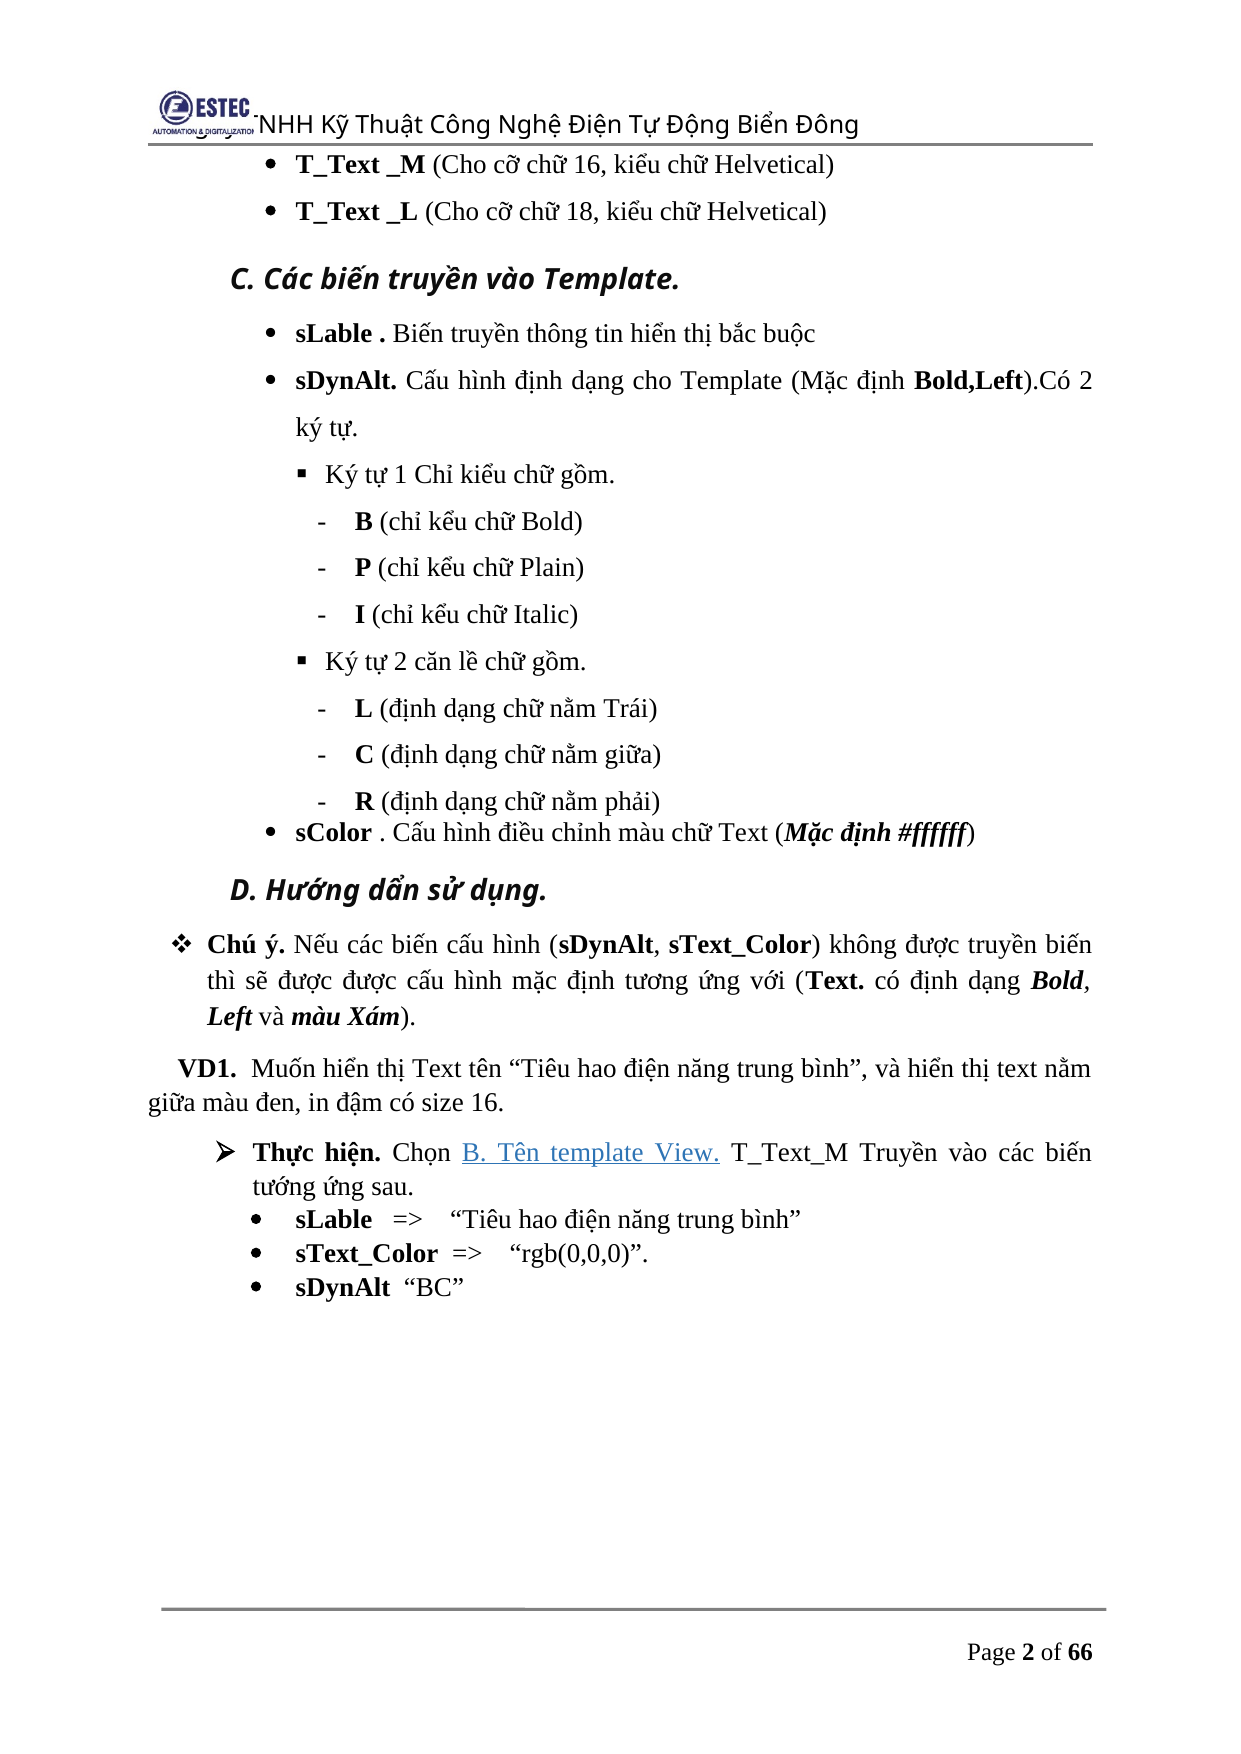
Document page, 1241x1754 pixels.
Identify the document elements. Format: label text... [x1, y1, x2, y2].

list T_Text _M (Cho cỡ chữ 16, kiểu chữ Helvetical) [266, 148, 1092, 179]
subtitle D. Hướng dẩn sử dụng. [229, 869, 1092, 908]
list T_Text _L (Cho cỡ chữ 18, kiểu chữ Helvetical) [266, 194, 1092, 226]
list R (định dạng chữ nằm phải) [317, 785, 1092, 816]
list Ký tự 1 Chỉ kiểu chữ gồm. [295, 458, 1092, 489]
list L (định dạng chữ nằm Trái) [317, 692, 1092, 723]
subtitle C. Các biến truyền vào Template. [229, 258, 1092, 298]
list Chú ý. Nếu các biến cấu hình (sDynAlt, sText_Color) không được truyền biến thì sẽ được được cấu hình mặc định tương ứng với (Text. có định dạng Bold, Left và màu Xám). [169, 928, 1092, 1031]
list C (định dạng chữ nằm giữa) [317, 738, 1092, 769]
list sDynAlt “BC” [251, 1271, 1092, 1302]
list Thực hiện. Chọn Tên template View. T_Text_M Truyền vào các biến tướng ứng sau. [215, 1136, 1092, 1201]
list sColor . Cấu hình điều chỉnh màu chữ Text (Mặc định #ffffff) [266, 816, 1092, 847]
list sLable . Biến truyền thông tin hiển thị bắc buộc [266, 318, 1092, 349]
text VD1. Muốn hiển thị Text tên “Tiêu hao điện năng trung bình”, và hiển thị text nằm giữa màu đen, in đậm có size 16. [148, 1052, 1092, 1117]
list I (chỉ kểu chữ Italic) [317, 598, 1092, 629]
list sText_Color => “rgb(0,0,0)”. [251, 1237, 1092, 1268]
picture [147, 87, 254, 134]
list Ký tự 2 căn lề chữ gồm. [295, 645, 1092, 676]
list P (chỉ kểu chữ Plain) [317, 551, 1092, 583]
list B (chỉ kểu chữ Bold) [317, 505, 1092, 536]
list sDynAlt. Cấu hình định dạng cho Template (Mặc định Bold,Left).Có 2 ký tự. [266, 364, 1092, 442]
list sLable => “Tiêu hao điện năng trung bình” [251, 1203, 1092, 1234]
